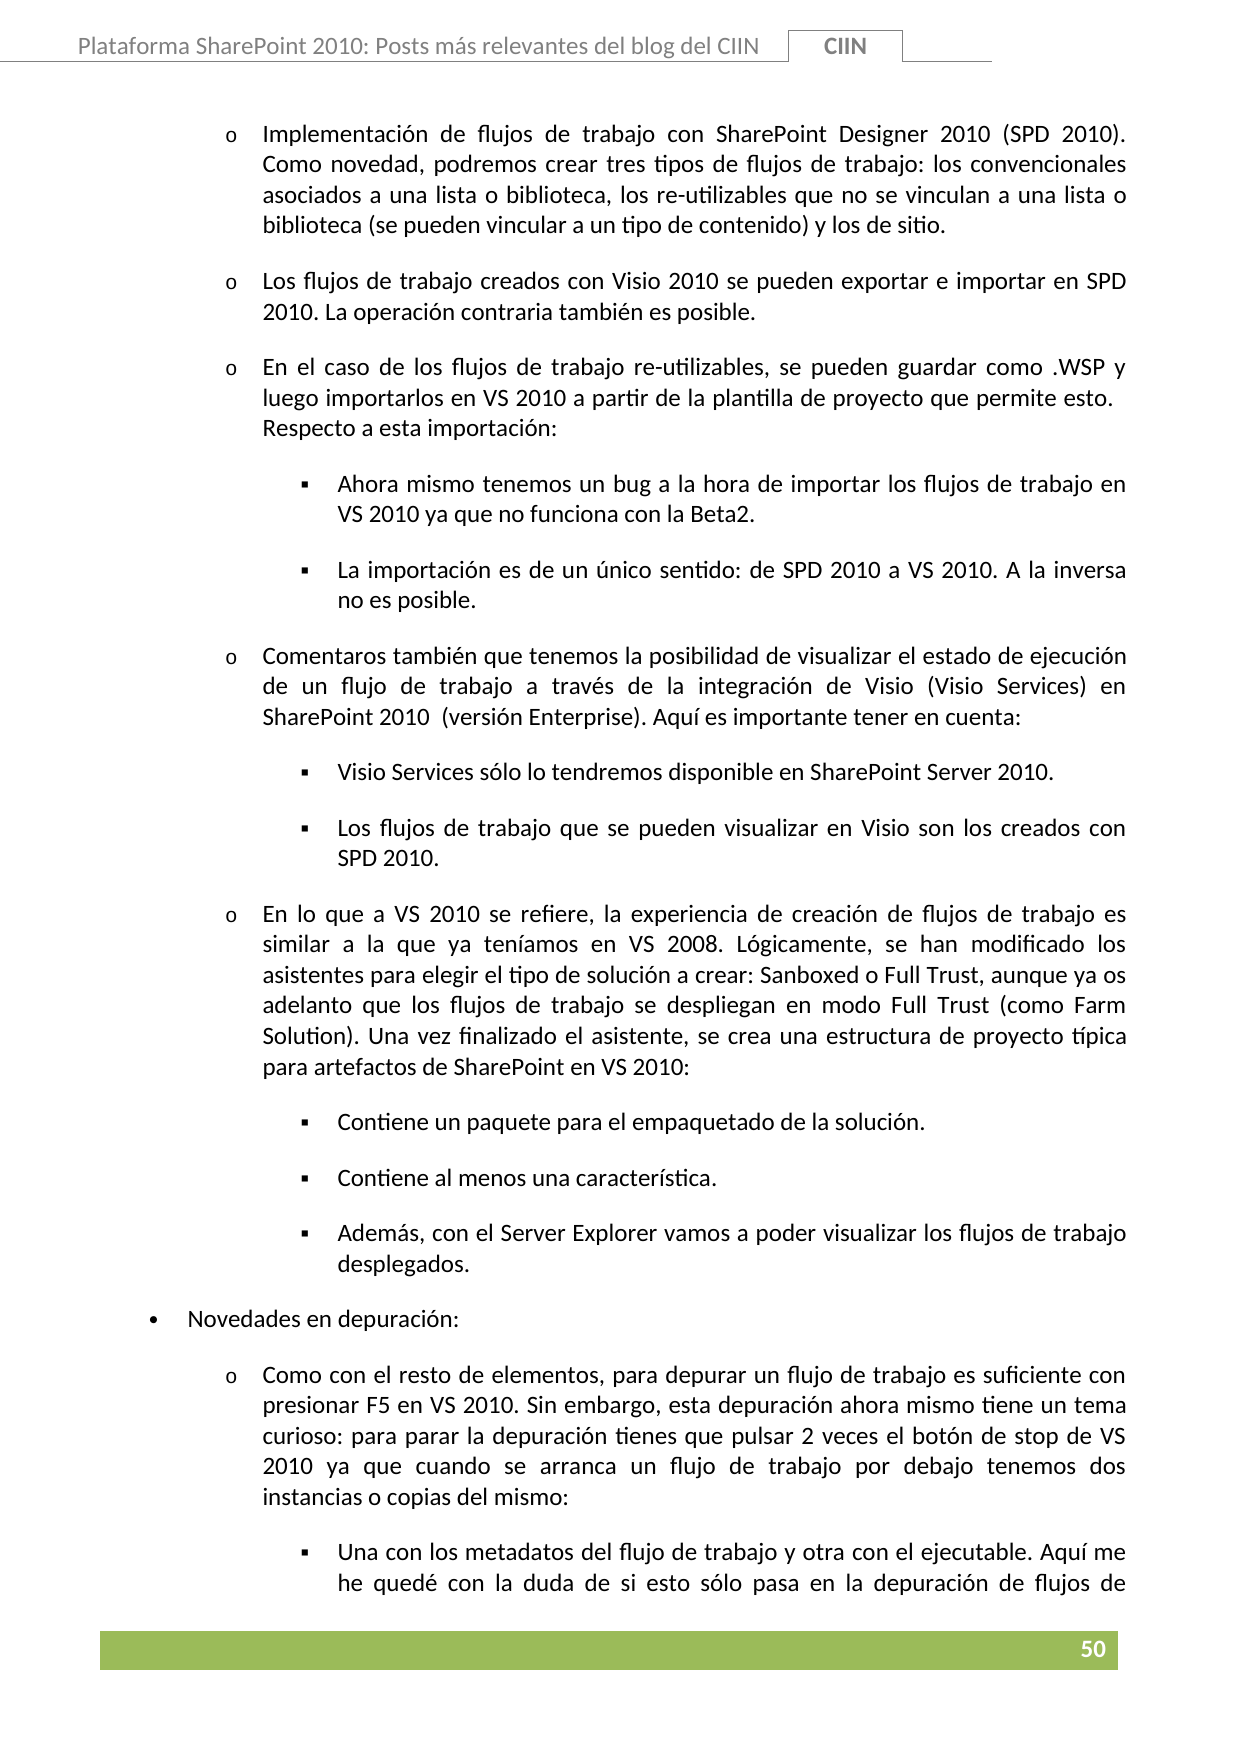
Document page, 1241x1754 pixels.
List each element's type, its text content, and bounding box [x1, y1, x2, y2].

list Implementación de flujos de trabajo con SharePoint Designer 2010 (SPD 2010). Como novedad, podremos crear tres tipos de flujos de trabajo: los convencionales asociados a una lista o biblioteca, los re-utilizables que no se vinculan a una lista o biblioteca (se pueden vincular a un tipo de contenido) y los de sitio. [225, 118, 1128, 240]
list Contiene un paquete para el empaquetado de la solución. [300, 1106, 1128, 1137]
list En el caso de los flujos de trabajo re-utilizables, se pueden guardar como .WSP y luego importarlos en VS 2010 a partir de la plantilla de proyecto que permite esto. Respecto a esta importación: [225, 351, 1128, 443]
list Los flujos de trabajo creados con Visio 2010 se pueden exportar e importar en SPD 2010. La operación contraria también es posible. [225, 265, 1128, 326]
list En lo que a VS 2010 se refiere, la experiencia de creación de flujos de trabajo es similar a la que ya teníamos en VS 2008. Lógicamente, se han modificado los asistentes para elegir el tipo de solución a crear: Sanboxed o Full Trust, aunque ya os adelanto que los flujos de trabajo se despliegan en modo Full Trust (como Farm Solution). Una vez finalizado el asistente, se crea una estructura de proyecto típica para artefactos de SharePoint en VS 2010: [225, 898, 1128, 1081]
list Visio Services sólo lo tendremos disponible en SharePoint Server 2010. [300, 756, 1128, 787]
list Además, con el Server Explorer vamos a poder visualizar los flujos de trabajo desplegados. [300, 1217, 1128, 1278]
list Ahora mismo tenemos un bug a la hora de importar los flujos de trabajo en VS 2010 ya que no funciona con la Beta2. [300, 468, 1128, 529]
list La importación es de un único sentido: de SPD 2010 a VS 2010. A la inversa no es posible. [300, 554, 1128, 615]
list Como con el resto de elementos, para depurar un flujo de trabajo es suficiente con presionar F5 en VS 2010. Sin embargo, esta depuración ahora mismo tiene un tema curioso: para parar la depuración tienes que pulsar 2 veces el botón de stop de VS 2010 ya que cuando se arranca un flujo de trabajo por debajo tenemos dos instancias o copias del mismo: [225, 1359, 1128, 1511]
list Comentaros también que tenemos la posibilidad de visualizar el estado de ejecución de un flujo de trabajo a través de la integración de Visio (Visio Services) en SharePoint 2010 (versión Enterprise). Aquí es importante tener en cuenta: [225, 640, 1128, 731]
list Novedades en depuración: [150, 1303, 1128, 1334]
list Contiene al menos una característica. [300, 1162, 1128, 1192]
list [300, 1536, 1128, 1597]
list Los flujos de trabajo que se pueden visualizar en Visio son los creados con SPD 2010. [300, 812, 1128, 873]
